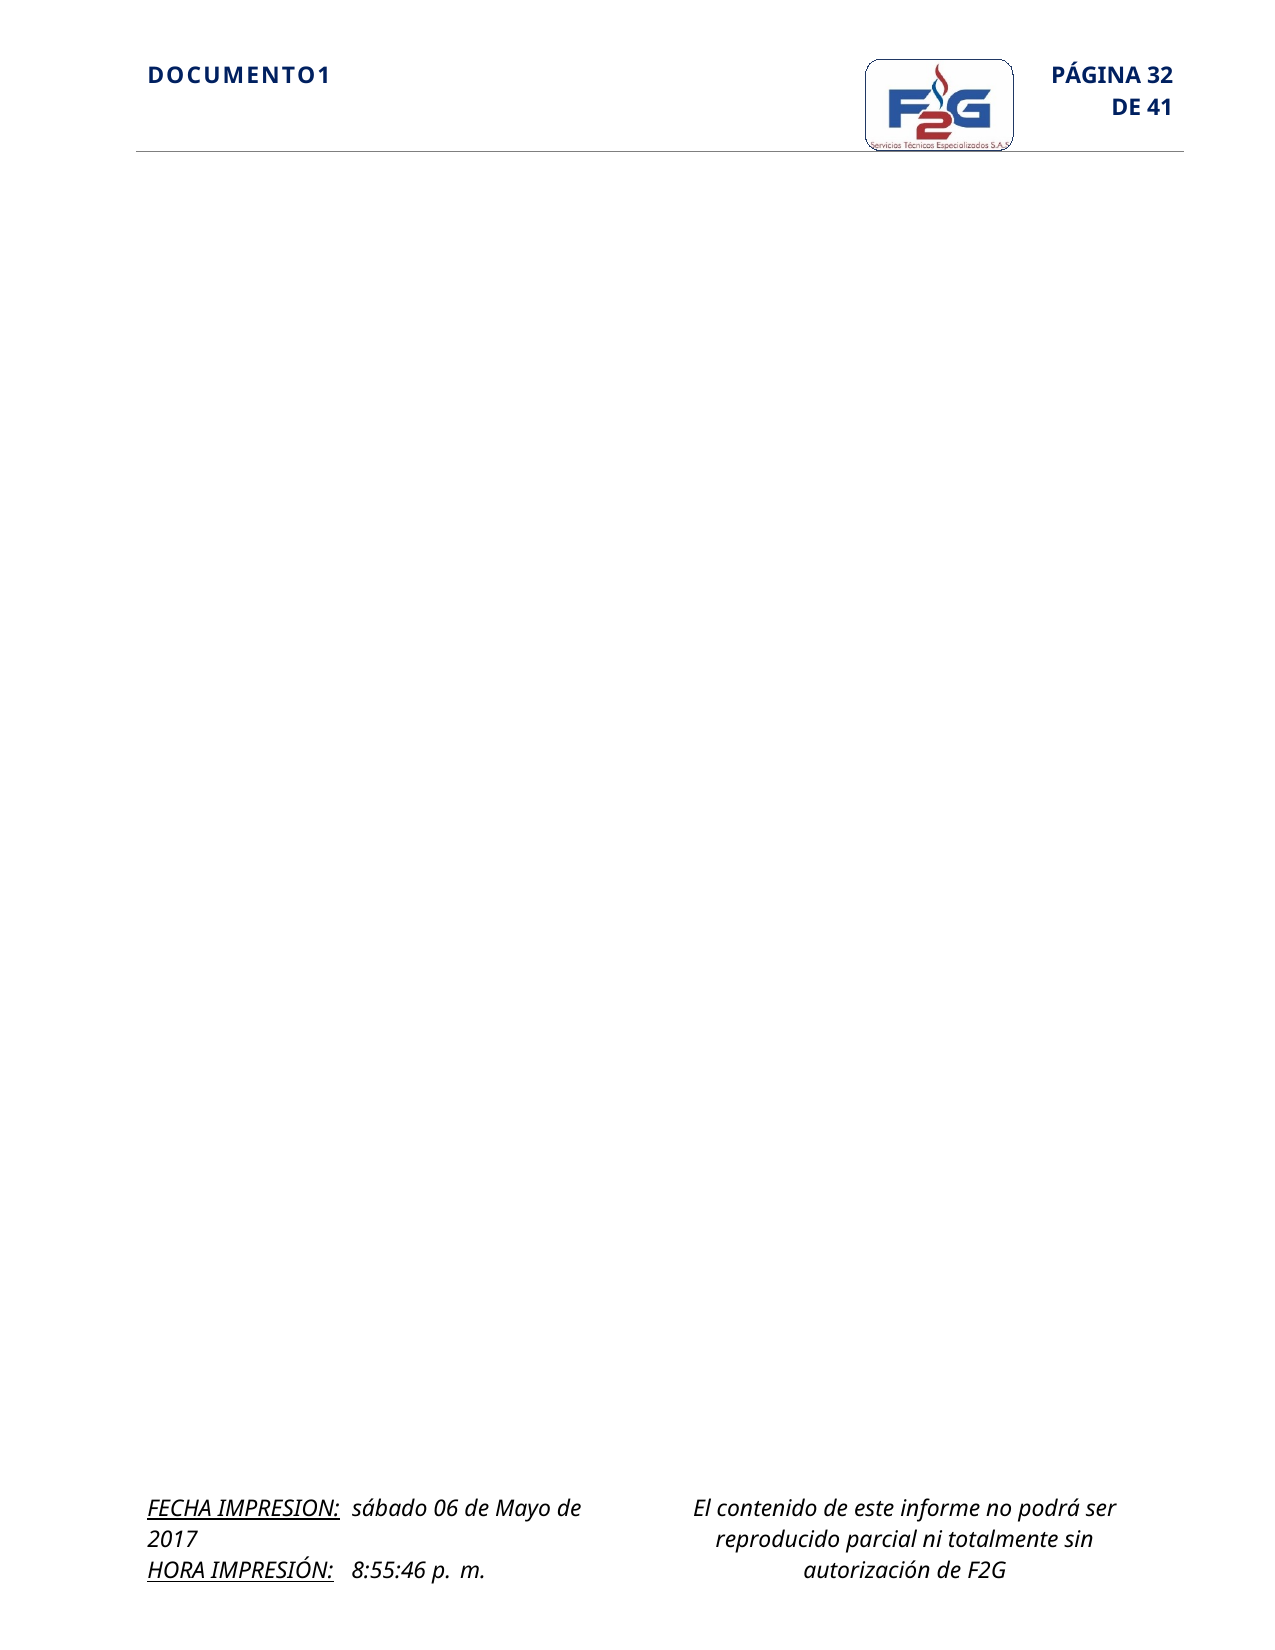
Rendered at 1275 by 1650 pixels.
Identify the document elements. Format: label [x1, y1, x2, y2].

picture [865, 59, 1013, 150]
